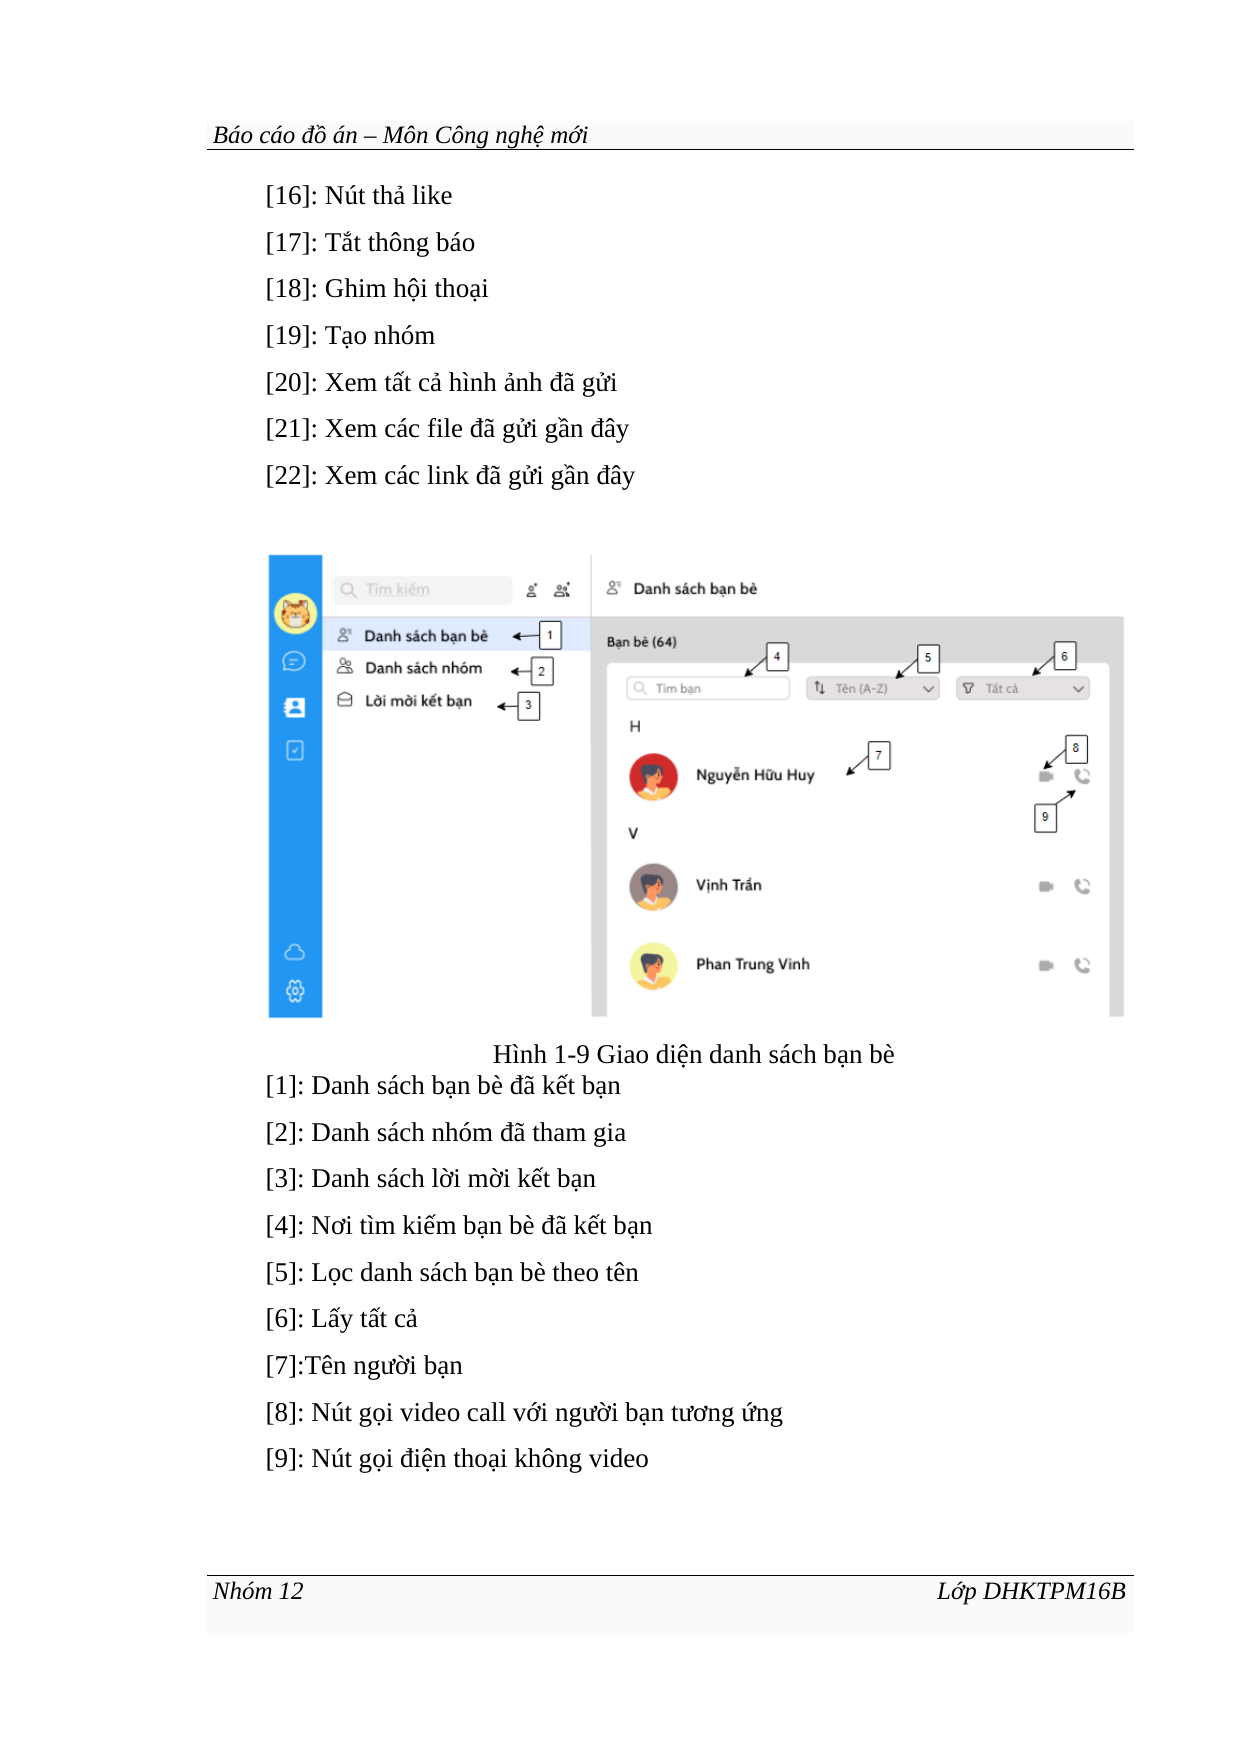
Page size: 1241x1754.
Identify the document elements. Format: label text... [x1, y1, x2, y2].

text [2]: Danh sách nhóm đã tham gia [207, 1116, 1122, 1147]
text [17]: Tắt thông báo [207, 226, 1122, 257]
text [6]: Lấy tất cả [207, 1303, 1122, 1334]
text [5]: Lọc danh sách bạn bè theo tên [207, 1256, 1122, 1287]
text [18]: Ghim hội thoại [207, 272, 1122, 303]
text [3]: Danh sách lời mời kết bạn [207, 1163, 1122, 1194]
text [1]: Danh sách bạn bè đã kết bạn [207, 1069, 1122, 1100]
text [22]: Xem các link đã gửi gần đây [207, 459, 1122, 490]
text [20]: Xem tất cả hình ảnh đã gửi [207, 366, 1122, 397]
text [4]: Nơi tìm kiếm bạn bè đã kết bạn [207, 1209, 1122, 1240]
text [21]: Xem các file đã gửi gần đây [207, 412, 1122, 443]
text [7]:Tên người bạn [207, 1349, 1122, 1380]
picture [265, 552, 1130, 1023]
text [19]: Tạo nhóm [207, 319, 1122, 350]
text [8]: Nút gọi video call với người bạn tương ứng [207, 1396, 1122, 1427]
text [16]: Nút thả like [207, 179, 1122, 210]
text [9]: Nút gọi điện thoại không video [207, 1443, 1122, 1474]
text Hình 1-9 Giao diện danh sách bạn bè [207, 1038, 1122, 1069]
